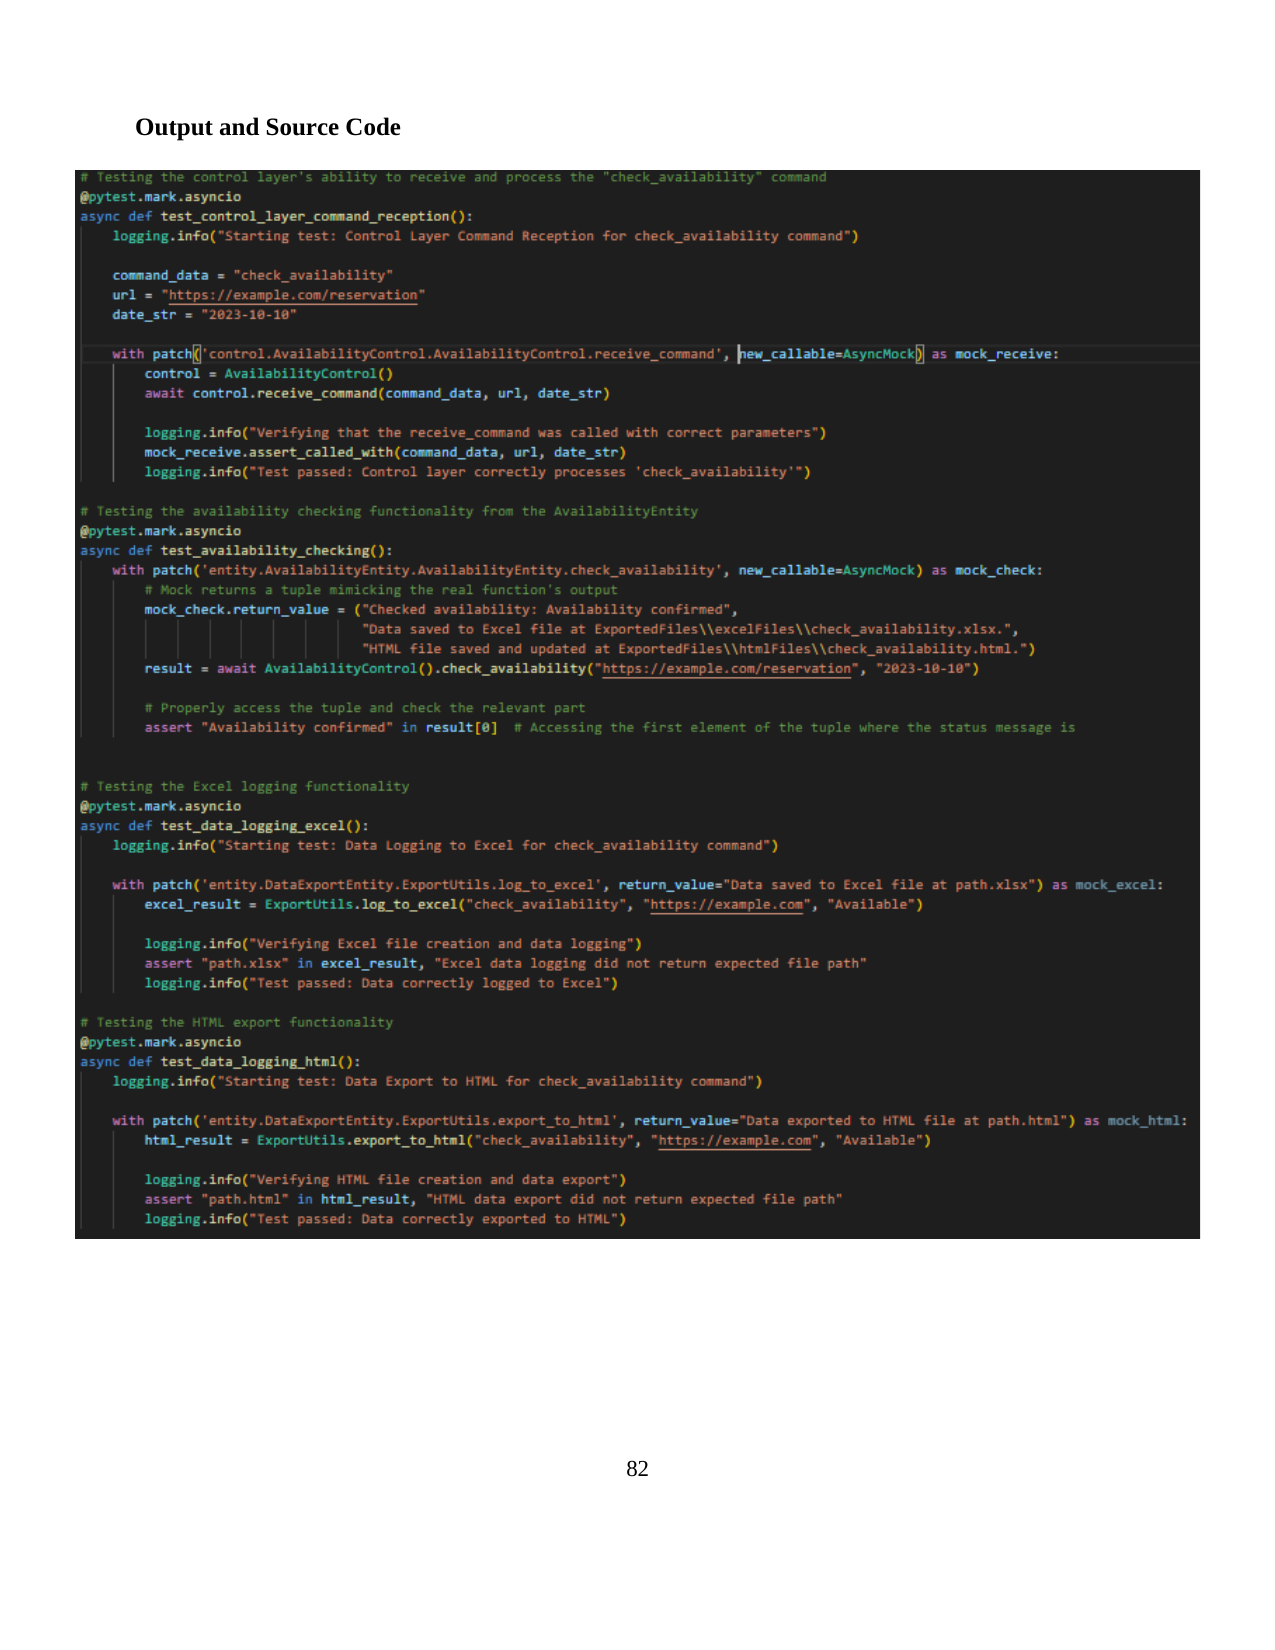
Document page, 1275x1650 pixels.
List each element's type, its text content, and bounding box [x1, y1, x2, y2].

picture [75, 170, 1200, 1239]
subtitle Output and Source Code [135, 112, 1140, 141]
